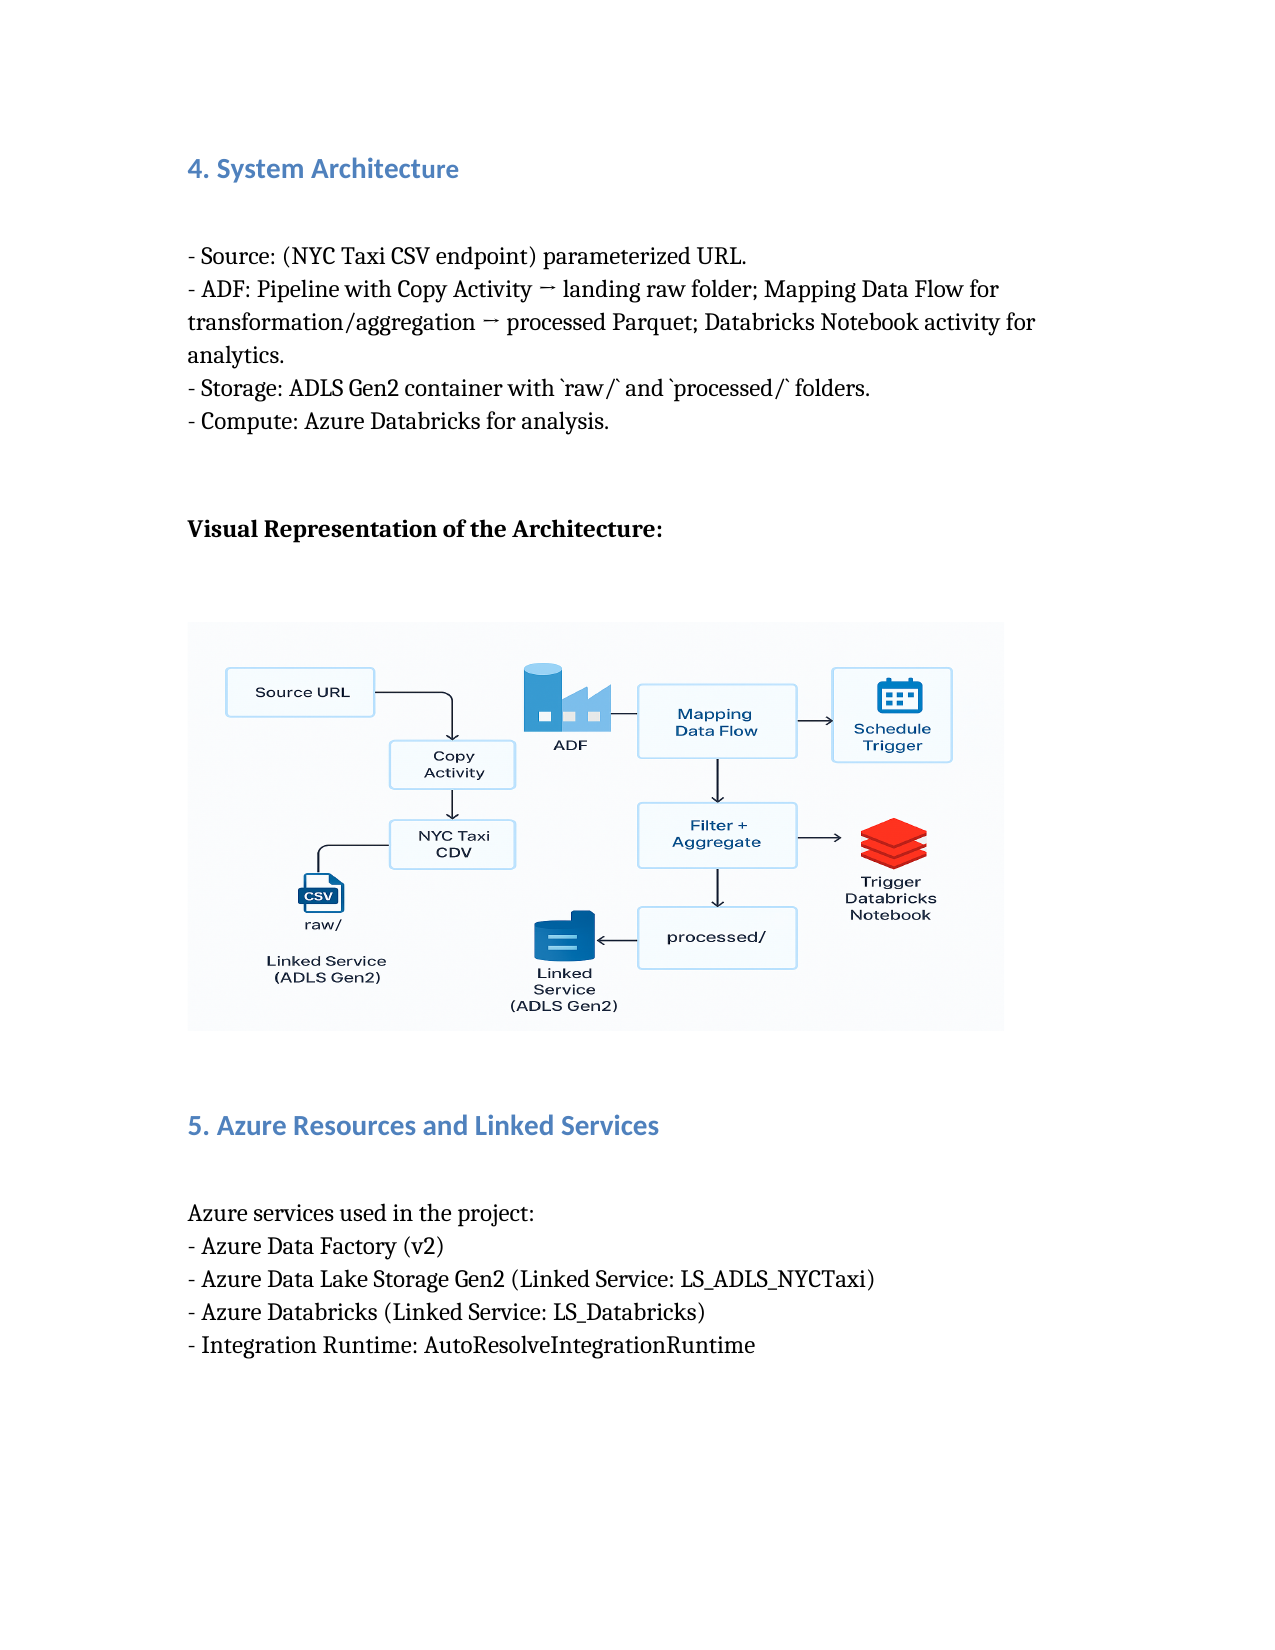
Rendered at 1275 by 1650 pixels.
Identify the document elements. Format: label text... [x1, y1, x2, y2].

text - Source: (NYC Taxi CSV endpoint) parameterized URL. - ADF: Pipeline with Copy Activity → landing raw folder; Mapping Data Flow for transformation/aggregation → processed Parquet; Databricks Notebook activity for analytics. - Storage: ADLS Gen2 container with `raw/` and `processed/` folders. - Compute: Azure Databricks for analysis. [187, 242, 1087, 436]
text Azure services used in the project: - Azure Data Factory (v2) - Azure Data Lake Storage Gen2 (Linked Service: LS_ADLS_NYCTaxi) - Azure Databricks (Linked Service: LS_Databricks) - Integration Runtime: AutoResolveIntegrationRuntime [187, 1198, 1087, 1359]
subtitle Azure Resources and Linked Services [187, 1107, 1087, 1142]
picture [187, 622, 1005, 1031]
text Visual Representation of the Architecture: [187, 515, 1087, 543]
subtitle System Architecture [187, 150, 1087, 186]
